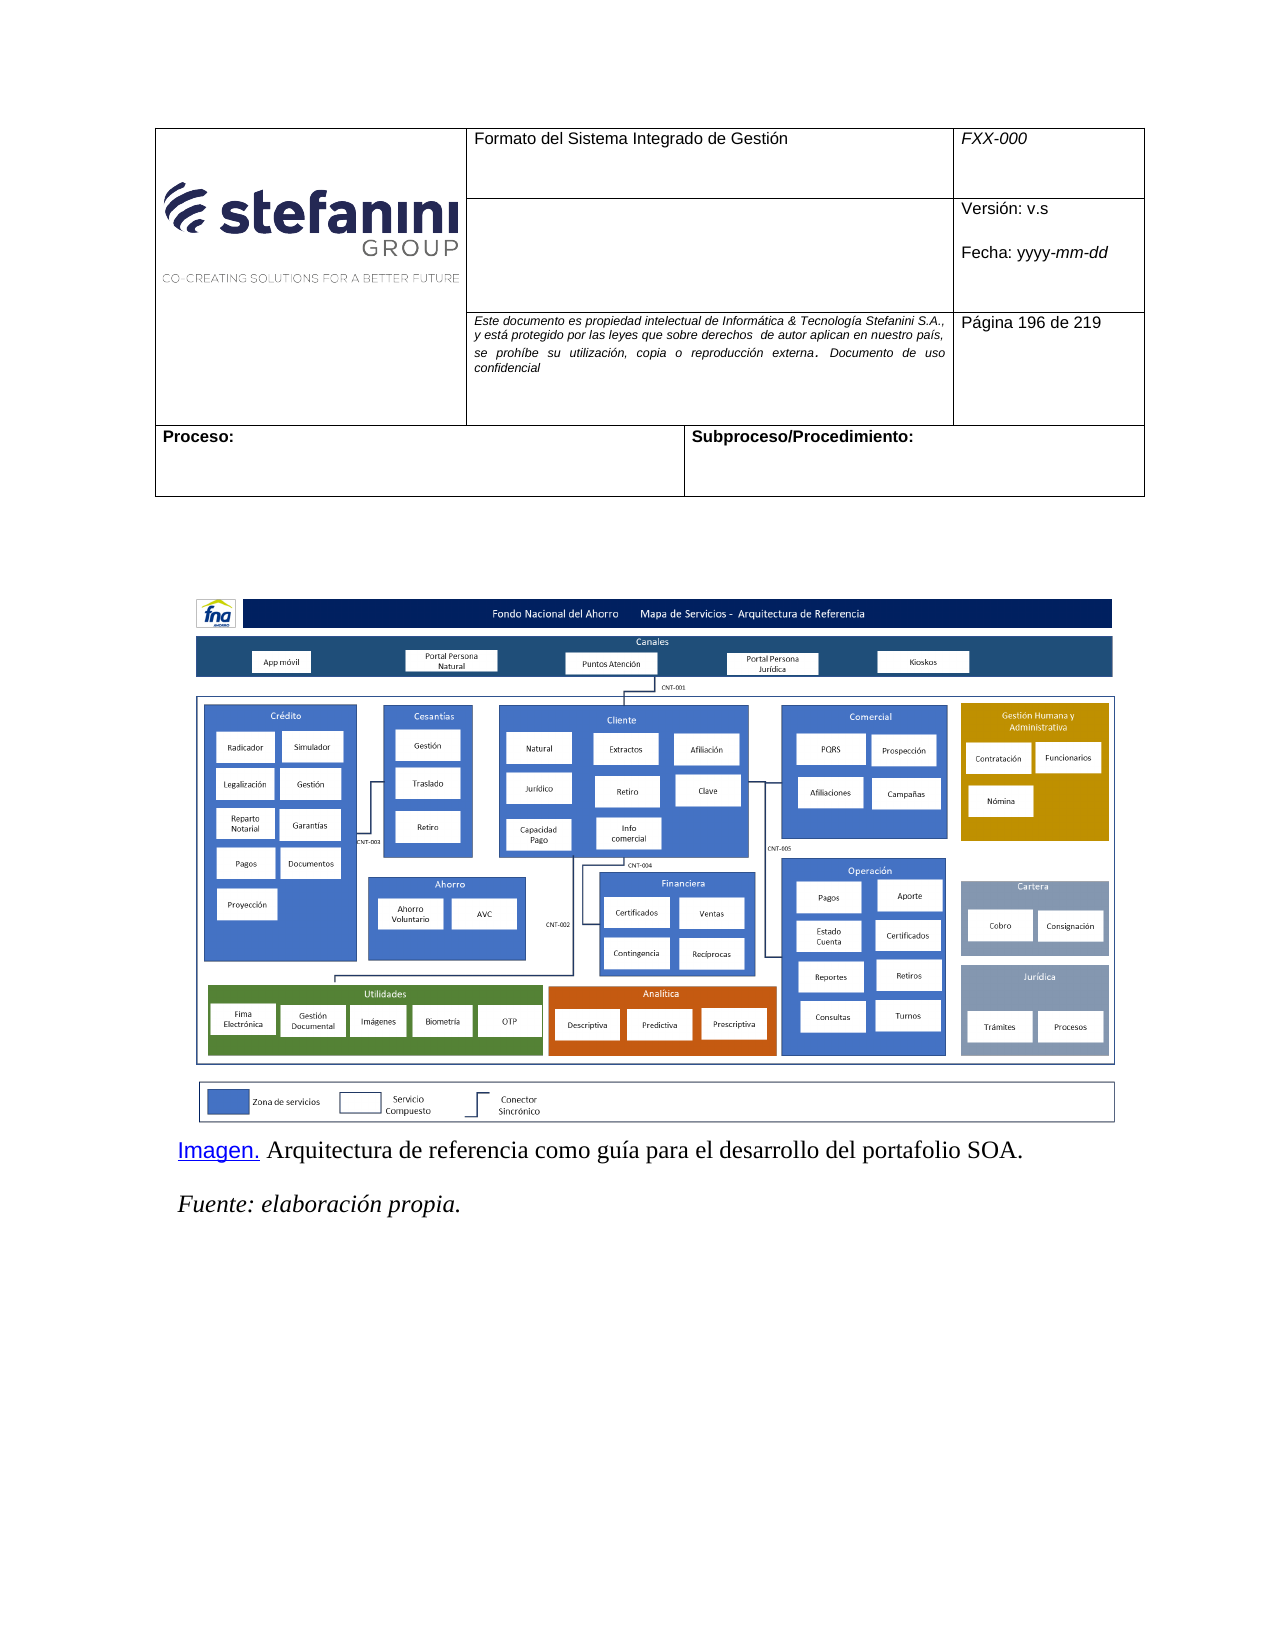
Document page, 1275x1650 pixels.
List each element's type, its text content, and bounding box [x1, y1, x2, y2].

picture [162, 182, 460, 286]
picture [196, 599, 1115, 1123]
text Imagen. Arquitectura de referencia como guía para el desarrollo del portafolio SOA. [177, 1135, 1098, 1164]
text Fuente: elaboración propia. [177, 1189, 1098, 1218]
